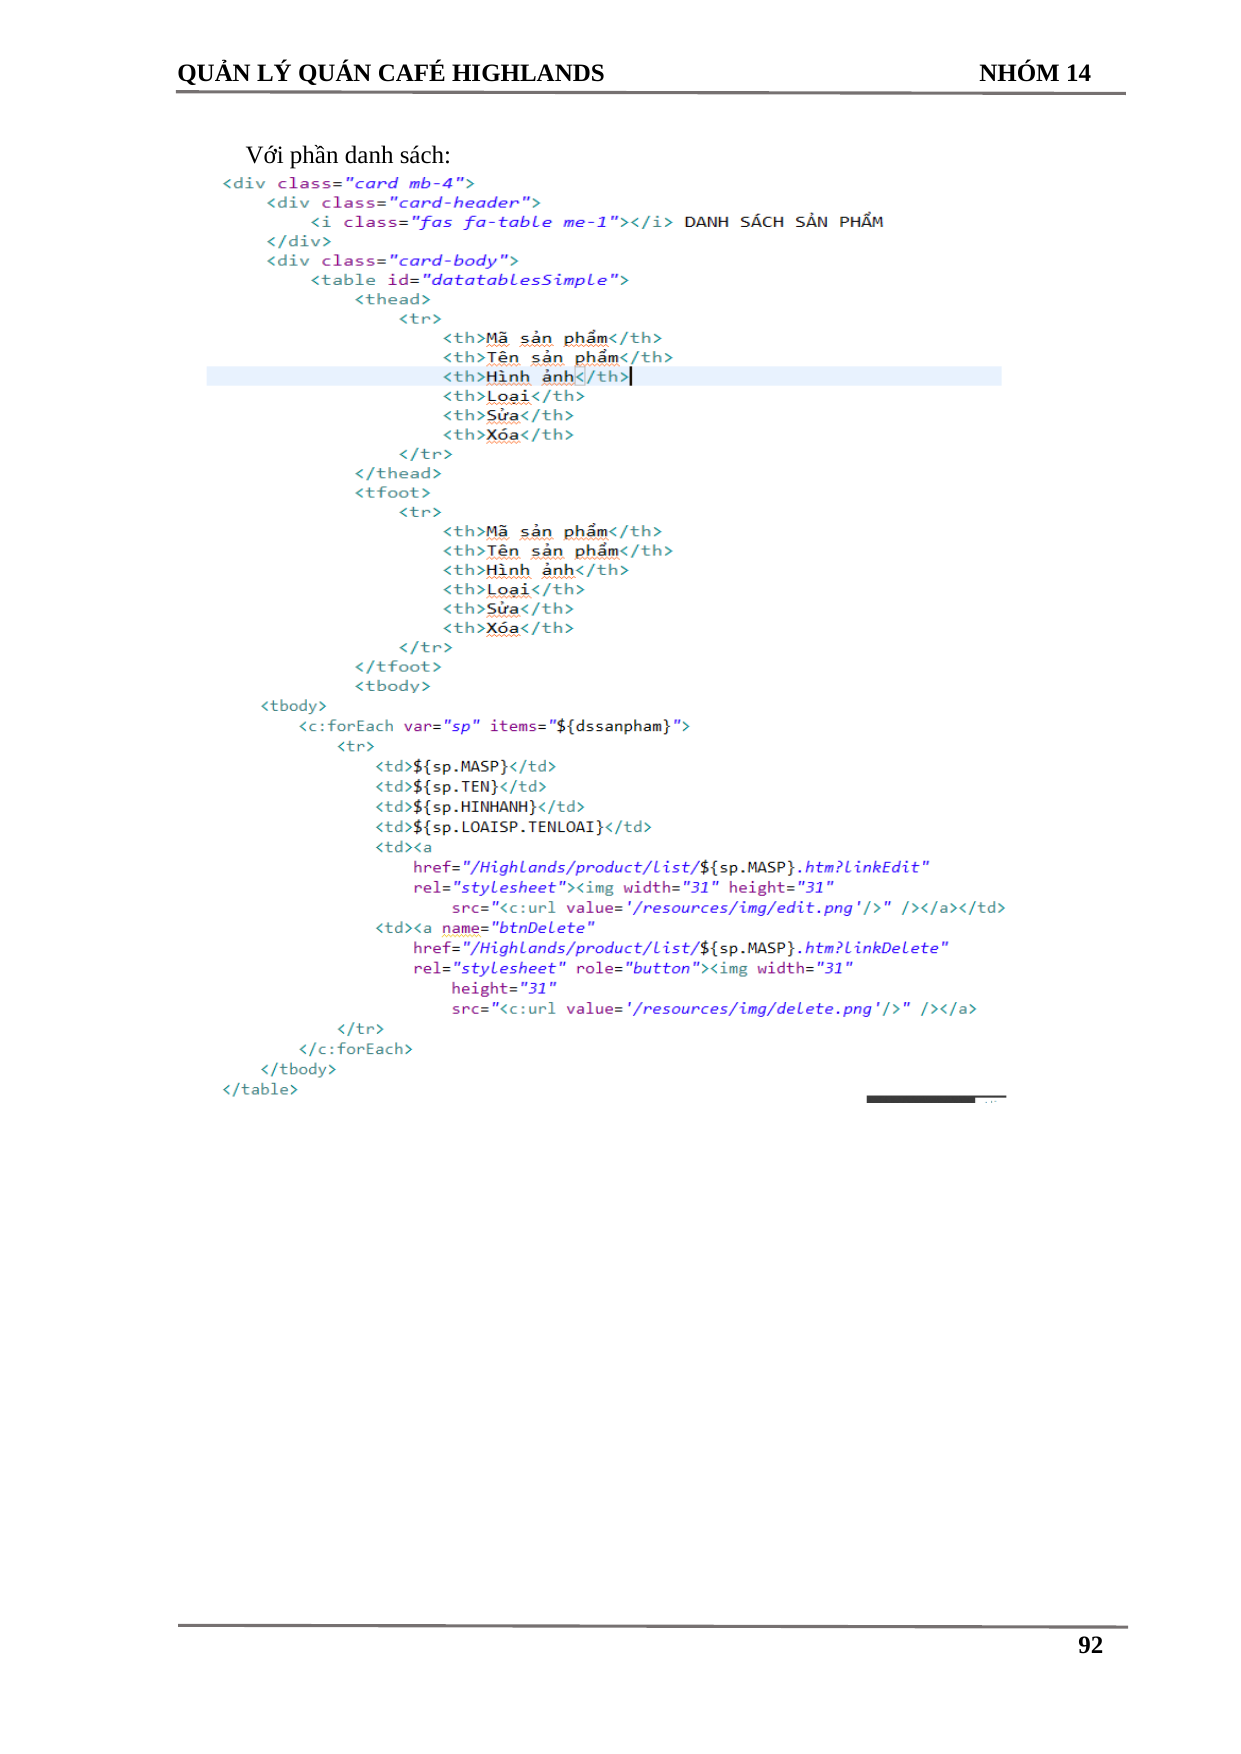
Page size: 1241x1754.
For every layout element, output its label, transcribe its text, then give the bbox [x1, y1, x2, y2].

picture [206, 171, 1002, 693]
picture [206, 694, 1007, 1103]
text Với phần danh sách: [244, 140, 1122, 169]
